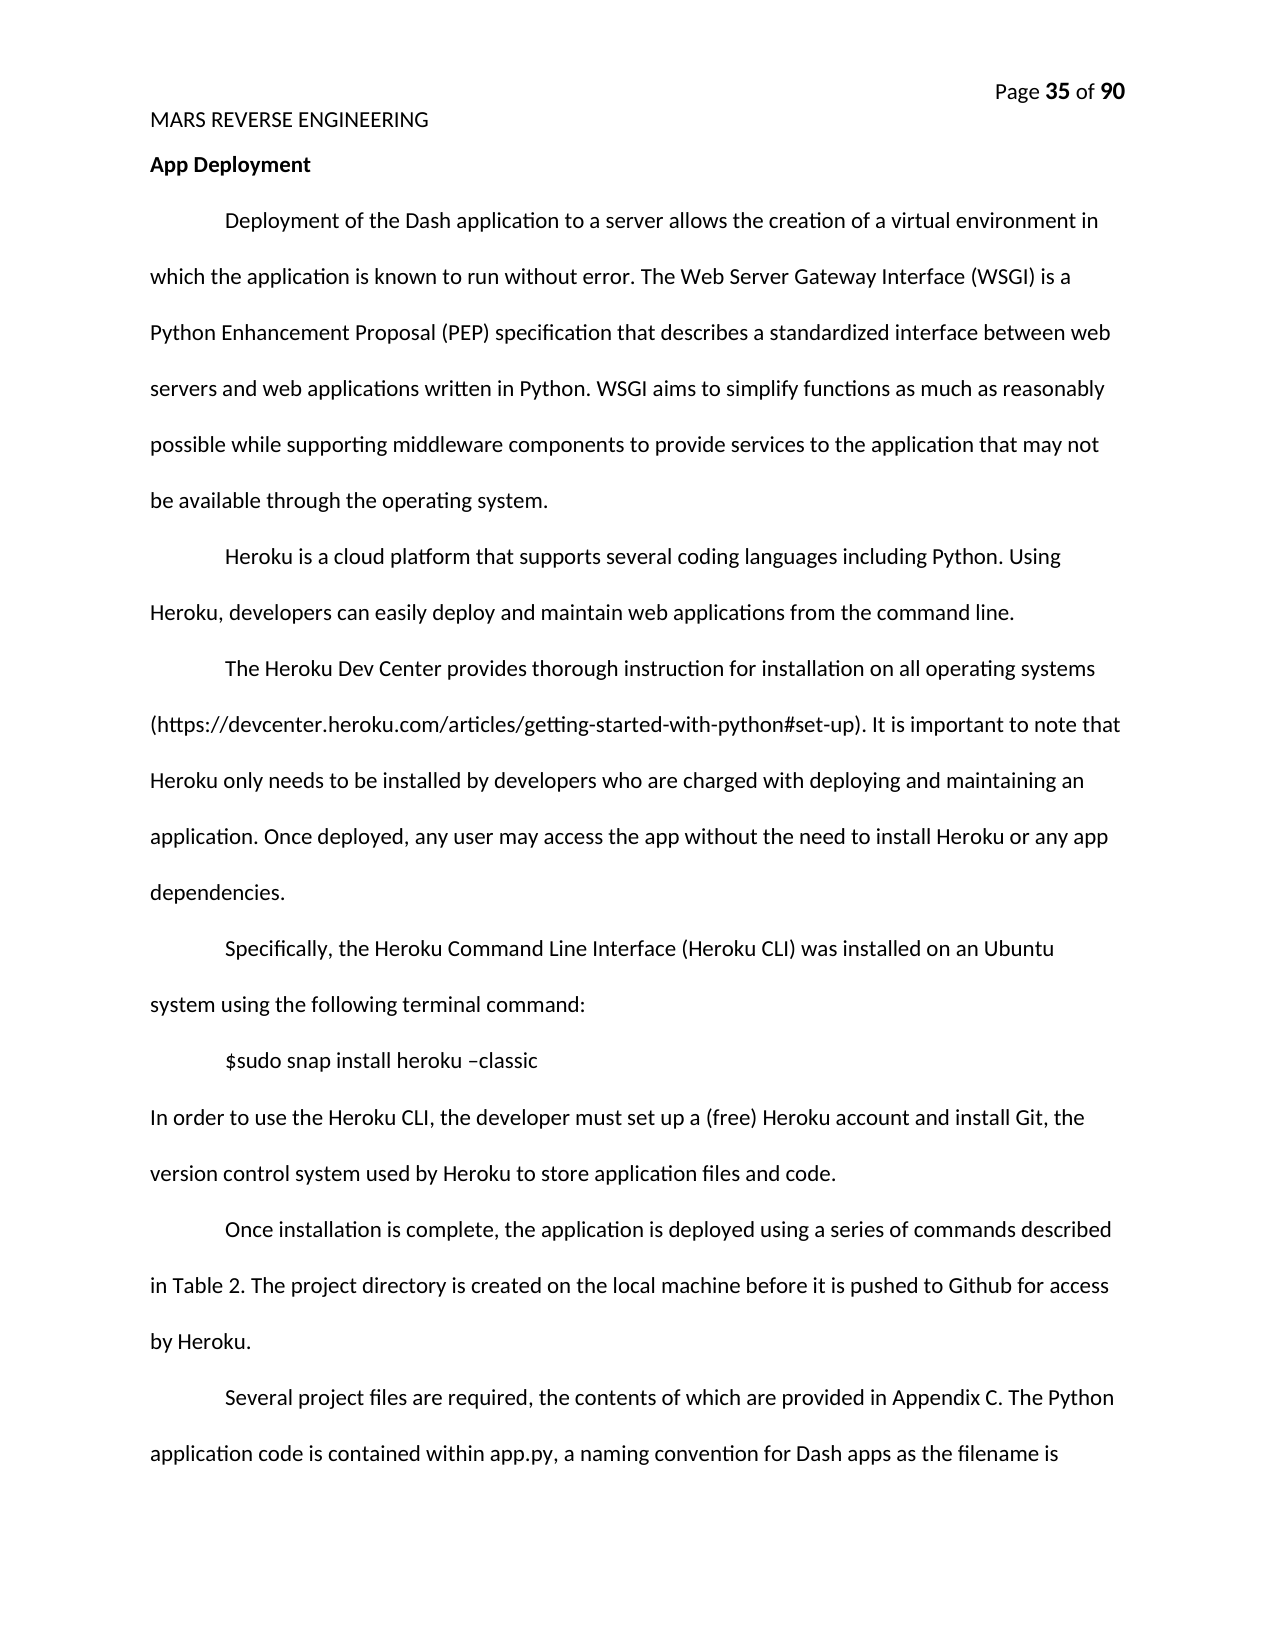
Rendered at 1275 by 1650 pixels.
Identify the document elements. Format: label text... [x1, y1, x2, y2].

text Heroku is a cloud platform that supports several coding languages including Python. Using Heroku, developers can easily deploy and maintain web applications from the command line. [150, 542, 1125, 626]
text Once installation is complete, the application is deployed using a series of commands described in Table 2. The project directory is created on the local machine before it is pushed to Github for access by Heroku. [150, 1215, 1125, 1355]
text $sudo snap install heroku –classic [150, 1047, 1125, 1075]
text Deployment of the Dash application to a server allows the creation of a virtual environment in which the application is known to run without error. The Web Server Gateway Interface (WSGI) is a Python Enhancement Proposal (PEP) specification that describes a standardized interface between web servers and web applications written in Python. WSGI aims to simplify functions as much as reasonably possible while supporting middleware components to provide services to the application that may not be available through the operating system. [150, 206, 1125, 514]
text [150, 1383, 1125, 1467]
text App Deployment [150, 150, 1125, 178]
text The Heroku Dev Center provides thorough instruction for installation on all operating systems (https://devcenter.heroku.com/articles/getting-started-with-python#set-up). It is important to note that Heroku only needs to be installed by developers who are charged with deploying and maintaining an application. Once deployed, any user may access the app without the need to install Heroku or any app dependencies. [150, 654, 1125, 907]
text In order to use the Heroku CLI, the developer must set up a (free) Heroku account and install Git, the version control system used by Heroku to store application files and code. [150, 1103, 1125, 1187]
text Specifically, the Heroku Command Line Interface (Heroku CLI) was installed on an Ubuntu system using the following terminal command: [150, 934, 1125, 1019]
